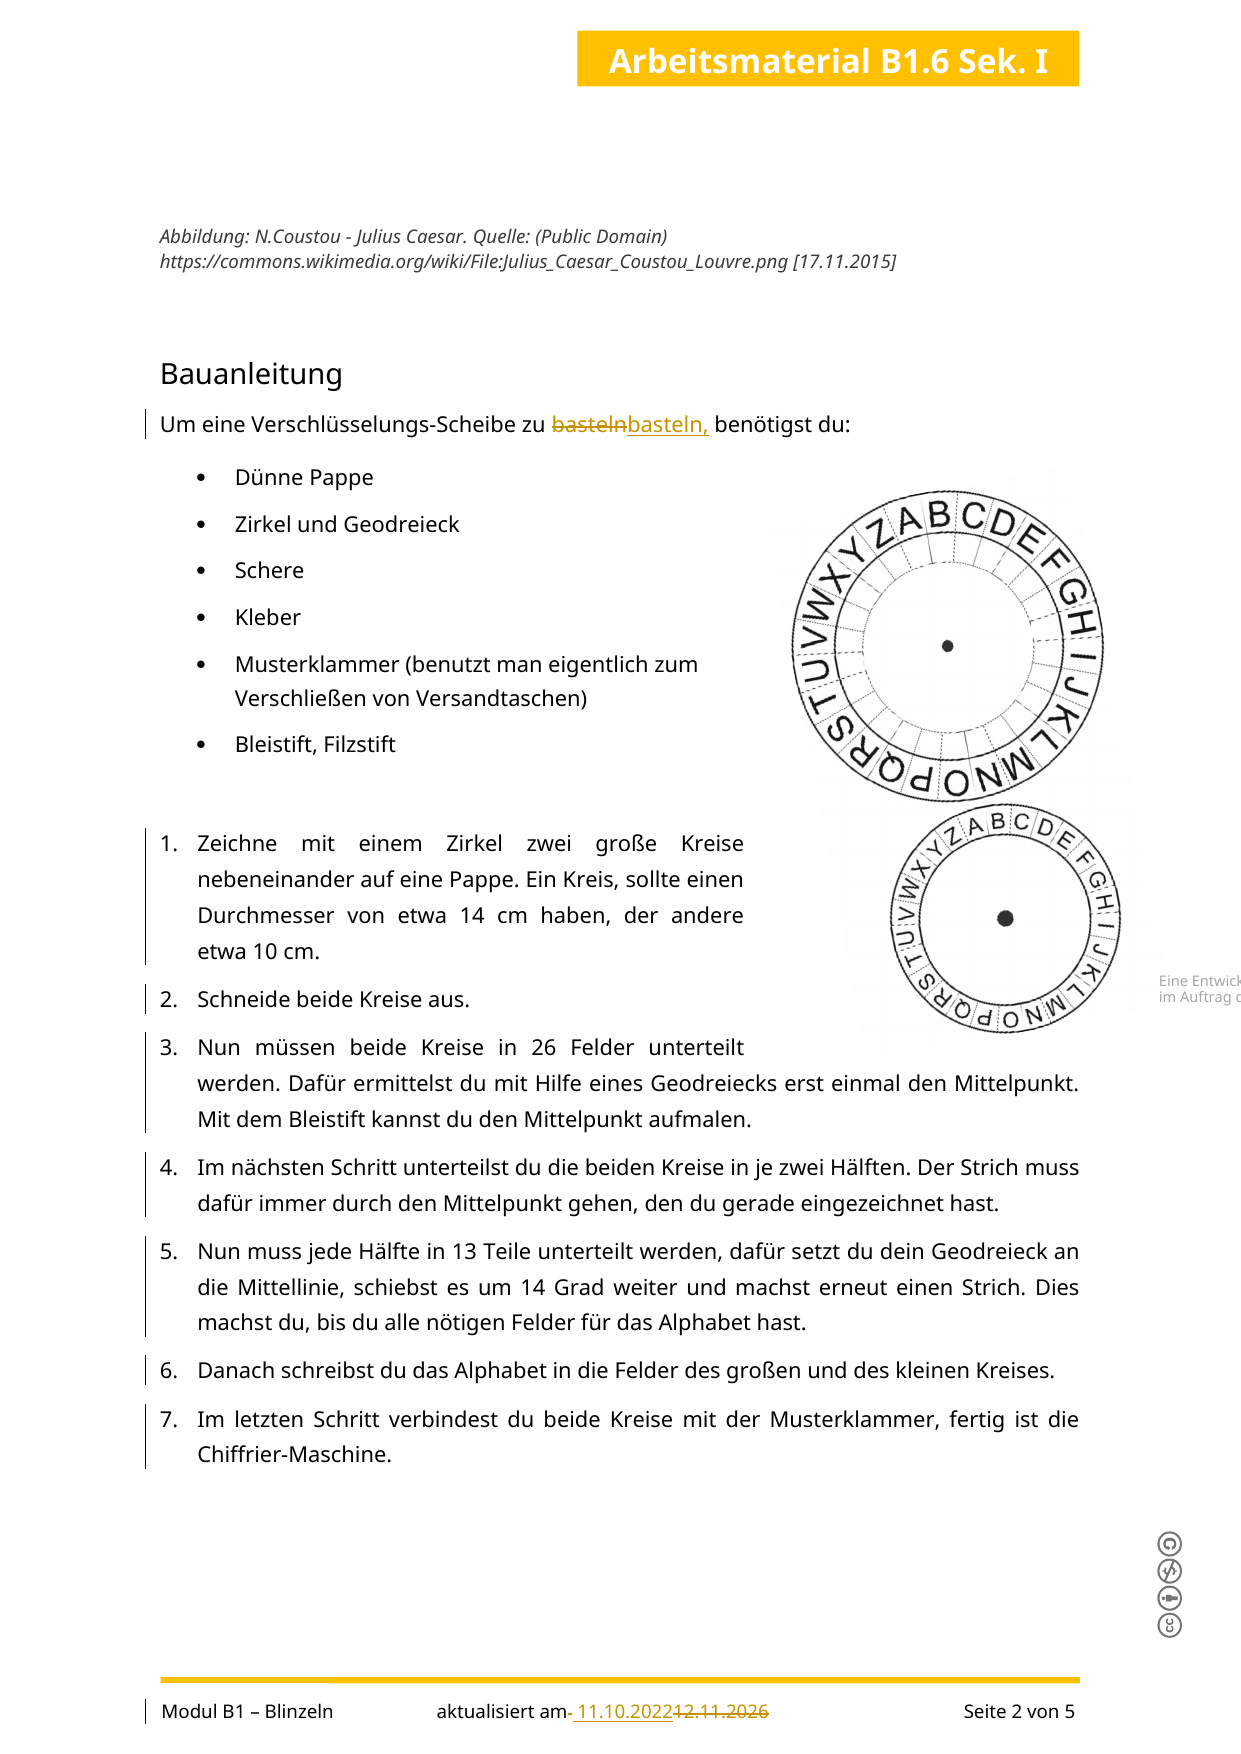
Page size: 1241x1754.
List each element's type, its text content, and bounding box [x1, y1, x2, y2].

list Dünne Pappe [197, 462, 1081, 492]
text Um eine Verschlüsselungs-Scheibe zu benötigst du: [159, 409, 1081, 439]
list Nun muss jede Hälfte in 13 Teile unterteilt werden, dafür setzt du dein Geodreieck an die Mittellinie, schiebst es um 14 Grad weiter und machst erneut einen Strich. Dies machst du, bis du alle nötigen Felder für das Alphabet hast. [159, 1236, 1081, 1337]
list Musterklammer (benutzt man eigentlich zum Verschließen von Versandtaschen) [197, 648, 801, 712]
list Im nächsten Schritt unterteilst du die beiden Kreise in je zwei Hälften. Der Strich muss dafür immer durch den Mittelpunkt gehen, den du gerade eingezeichnet hast. [159, 1152, 1081, 1217]
list Schneide beide Kreise aus. [159, 984, 857, 1014]
list Zeichne mit einem Zirkel zwei große Kreise nebeneinander auf eine Pappe. Ein Kreis, sollte einen Durchmesser von etwa 14 cm haben, der andere etwa 10 cm. [159, 828, 848, 965]
list Danach schreibst du das Alphabet in die Felder des großen und des kleinen Kreises. [159, 1355, 1081, 1385]
picture [766, 465, 1172, 1060]
subtitle Bauanleitung [159, 353, 1081, 393]
list Kleber [197, 602, 786, 632]
list Zirkel und Geodreieck [197, 508, 834, 538]
list Schere [197, 555, 777, 585]
list Bleistift, Filzstift [197, 729, 809, 759]
text Abbildung: N.Coustou - Julius Caesar. Quelle: (Public Domain) https://commons.wikimedia.org/wiki/File:Julius_Caesar_Coustou_Louvre.png [17.11.2015] [159, 223, 1081, 274]
list Nun müssen beide Kreise in 26 Felder unterteilt werden. Dafür ermittelst du mit Hilfe eines Geodreiecks erst einmal den Mittelpunkt. Mit dem Bleistift kannst du den Mittelpunkt aufmalen. [159, 1032, 1081, 1133]
list Im letzten Schritt verbindest du beide Kreise mit der Musterklammer, fertig ist die Chiffrier-Maschine. [159, 1404, 1081, 1469]
